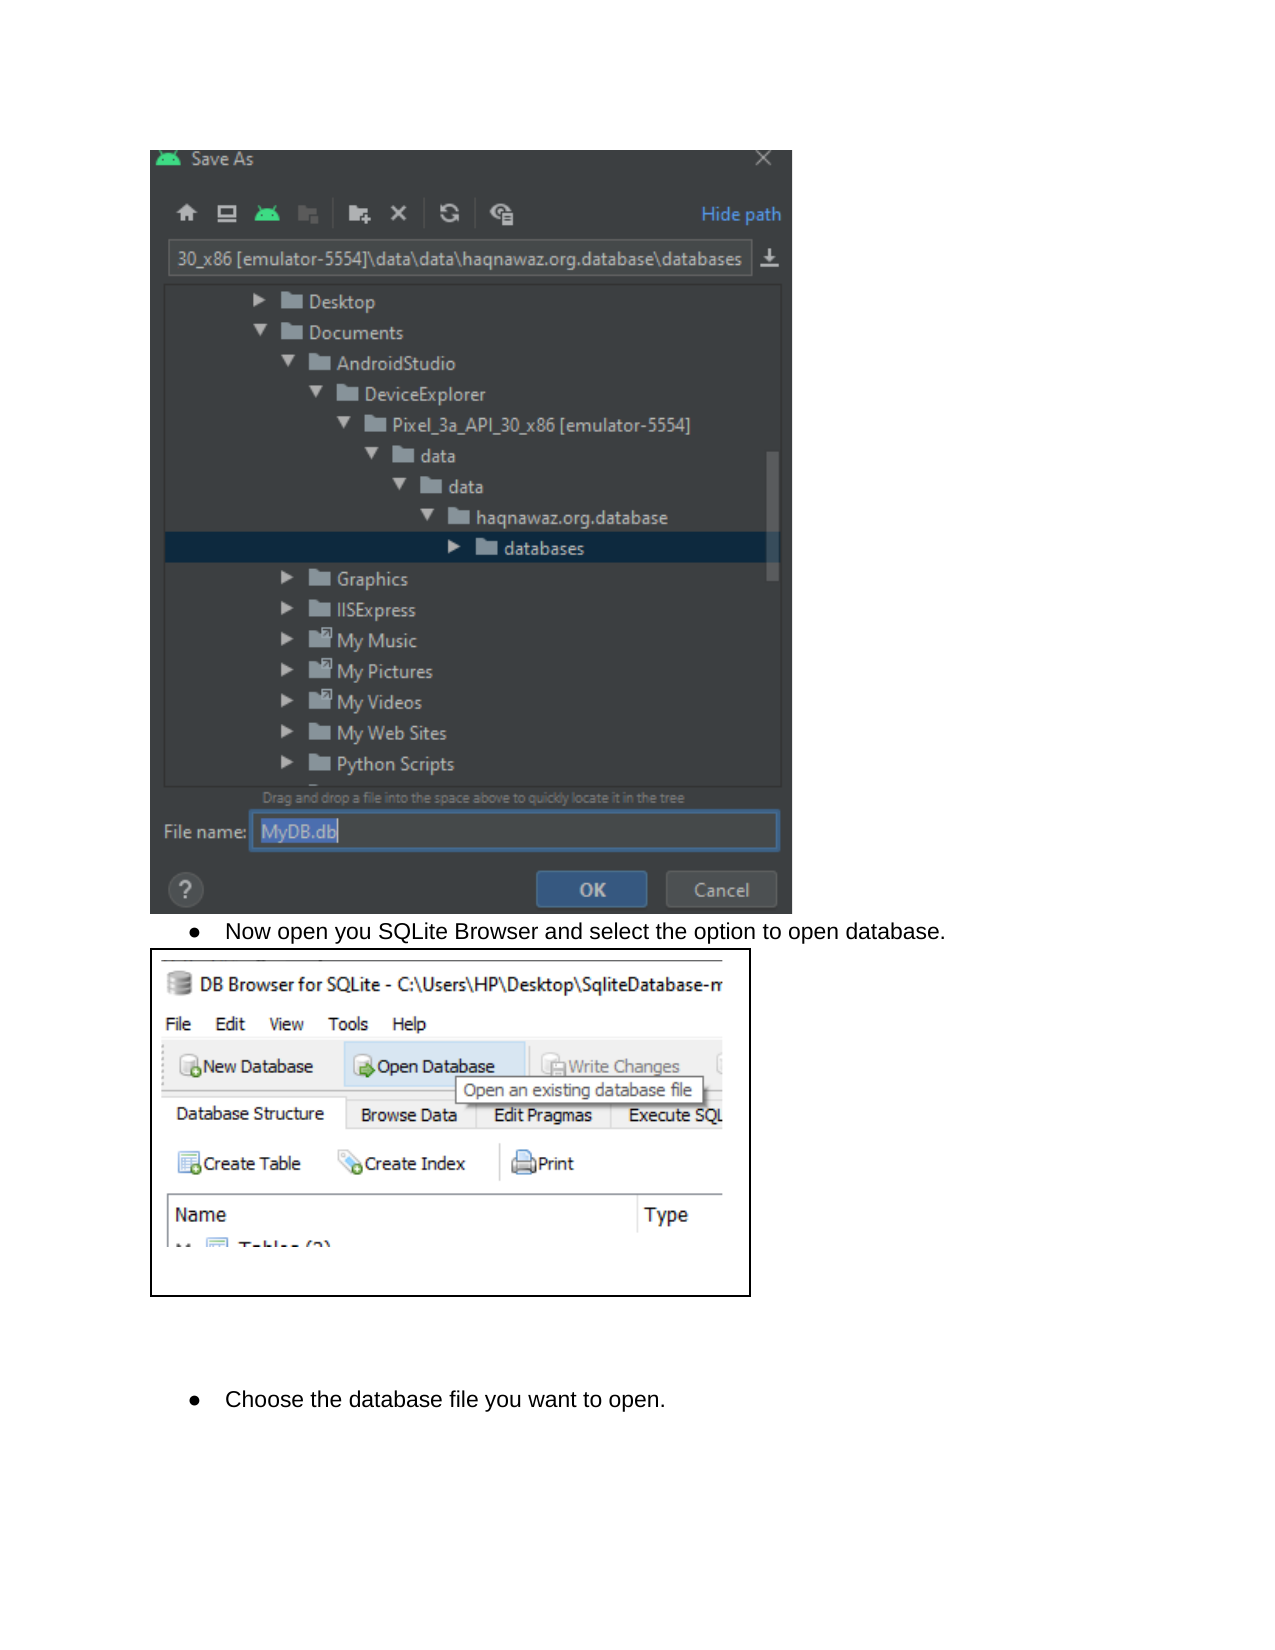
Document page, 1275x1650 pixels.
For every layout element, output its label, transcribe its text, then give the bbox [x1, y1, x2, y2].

table_header [152, 950, 749, 1295]
picture [161, 960, 723, 1247]
list Now open you SQLite Browser and select the option to open database. [187, 918, 1125, 944]
list Choose the database file you want to open. [187, 1386, 1125, 1412]
picture [150, 150, 793, 914]
